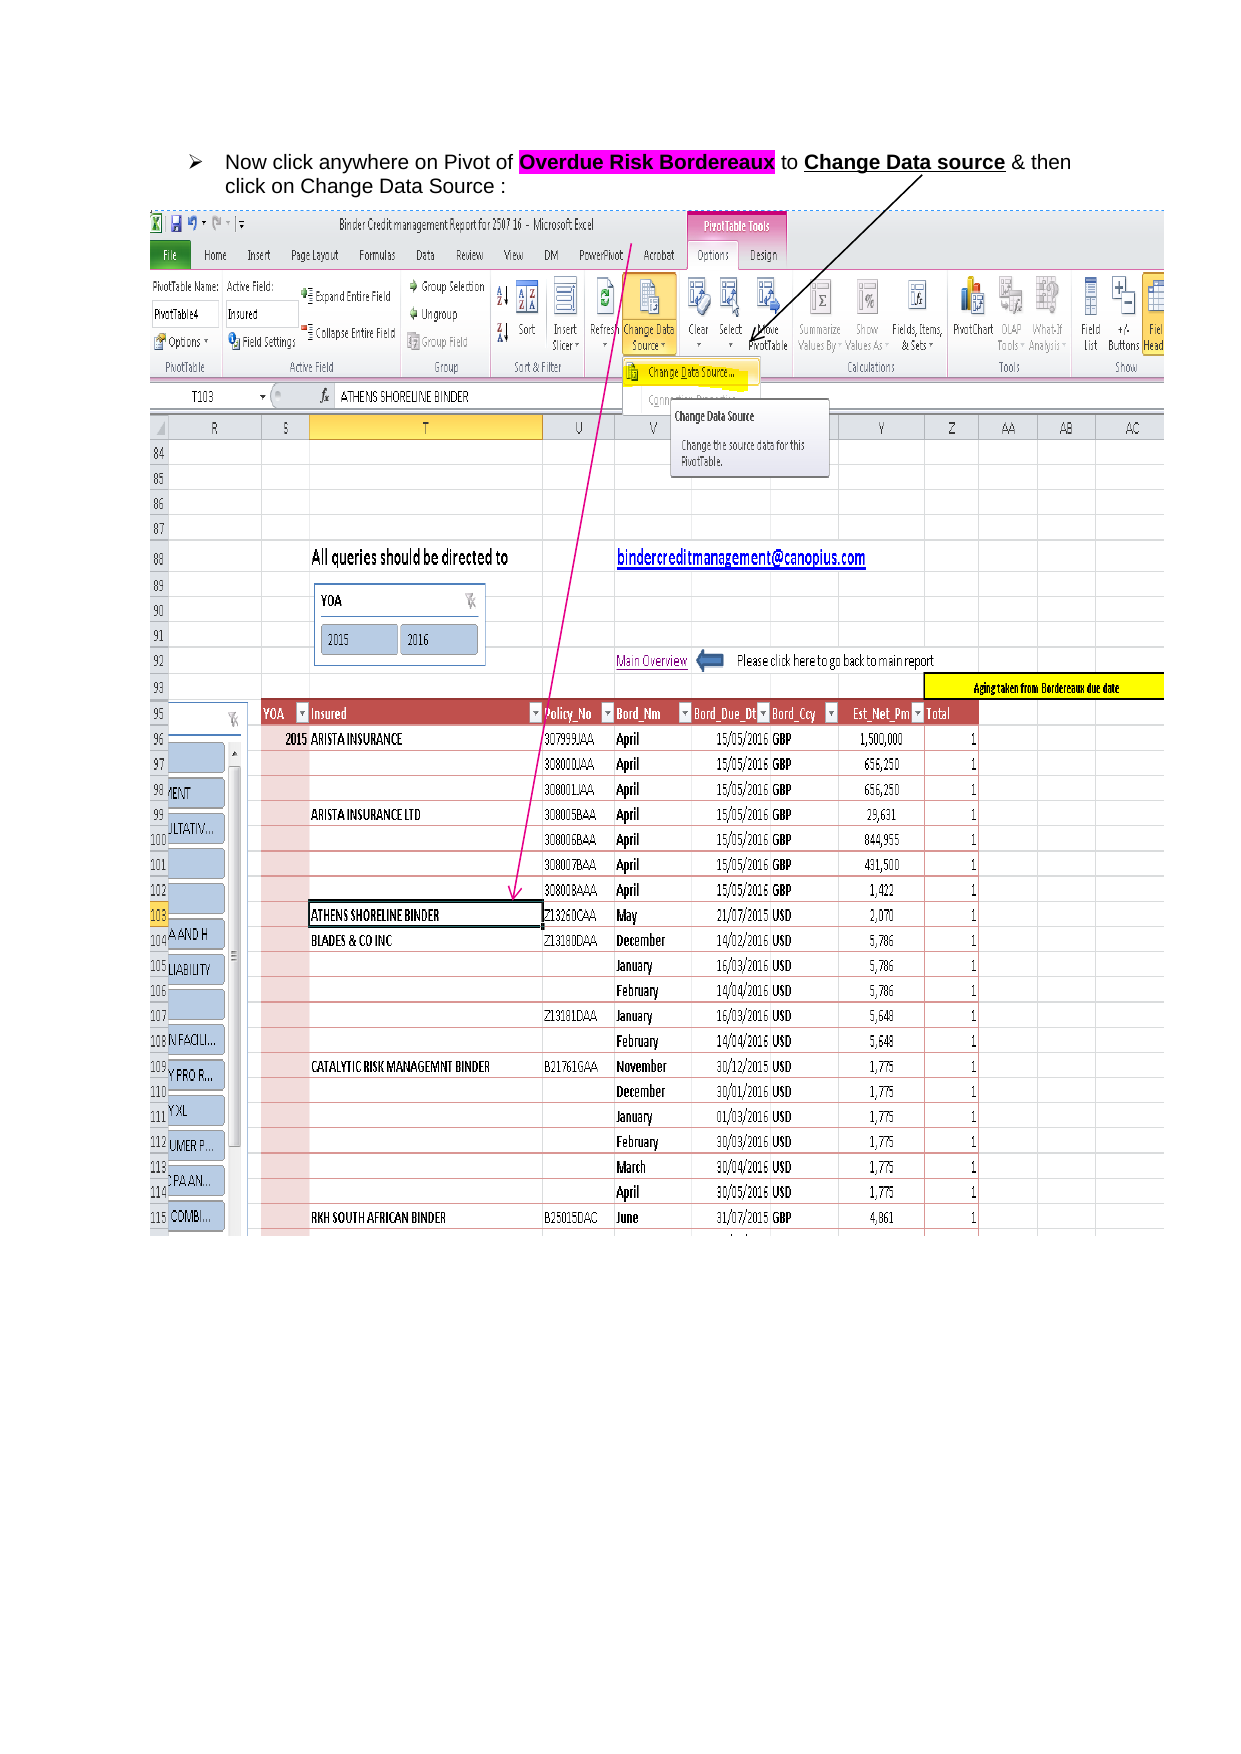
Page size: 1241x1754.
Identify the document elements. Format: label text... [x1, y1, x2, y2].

picture [150, 210, 1164, 1236]
list Now click anywhere on Pivot of Overdue Risk Bordereaux to Change Data source & then click on Change Data Source : [187, 150, 1090, 198]
